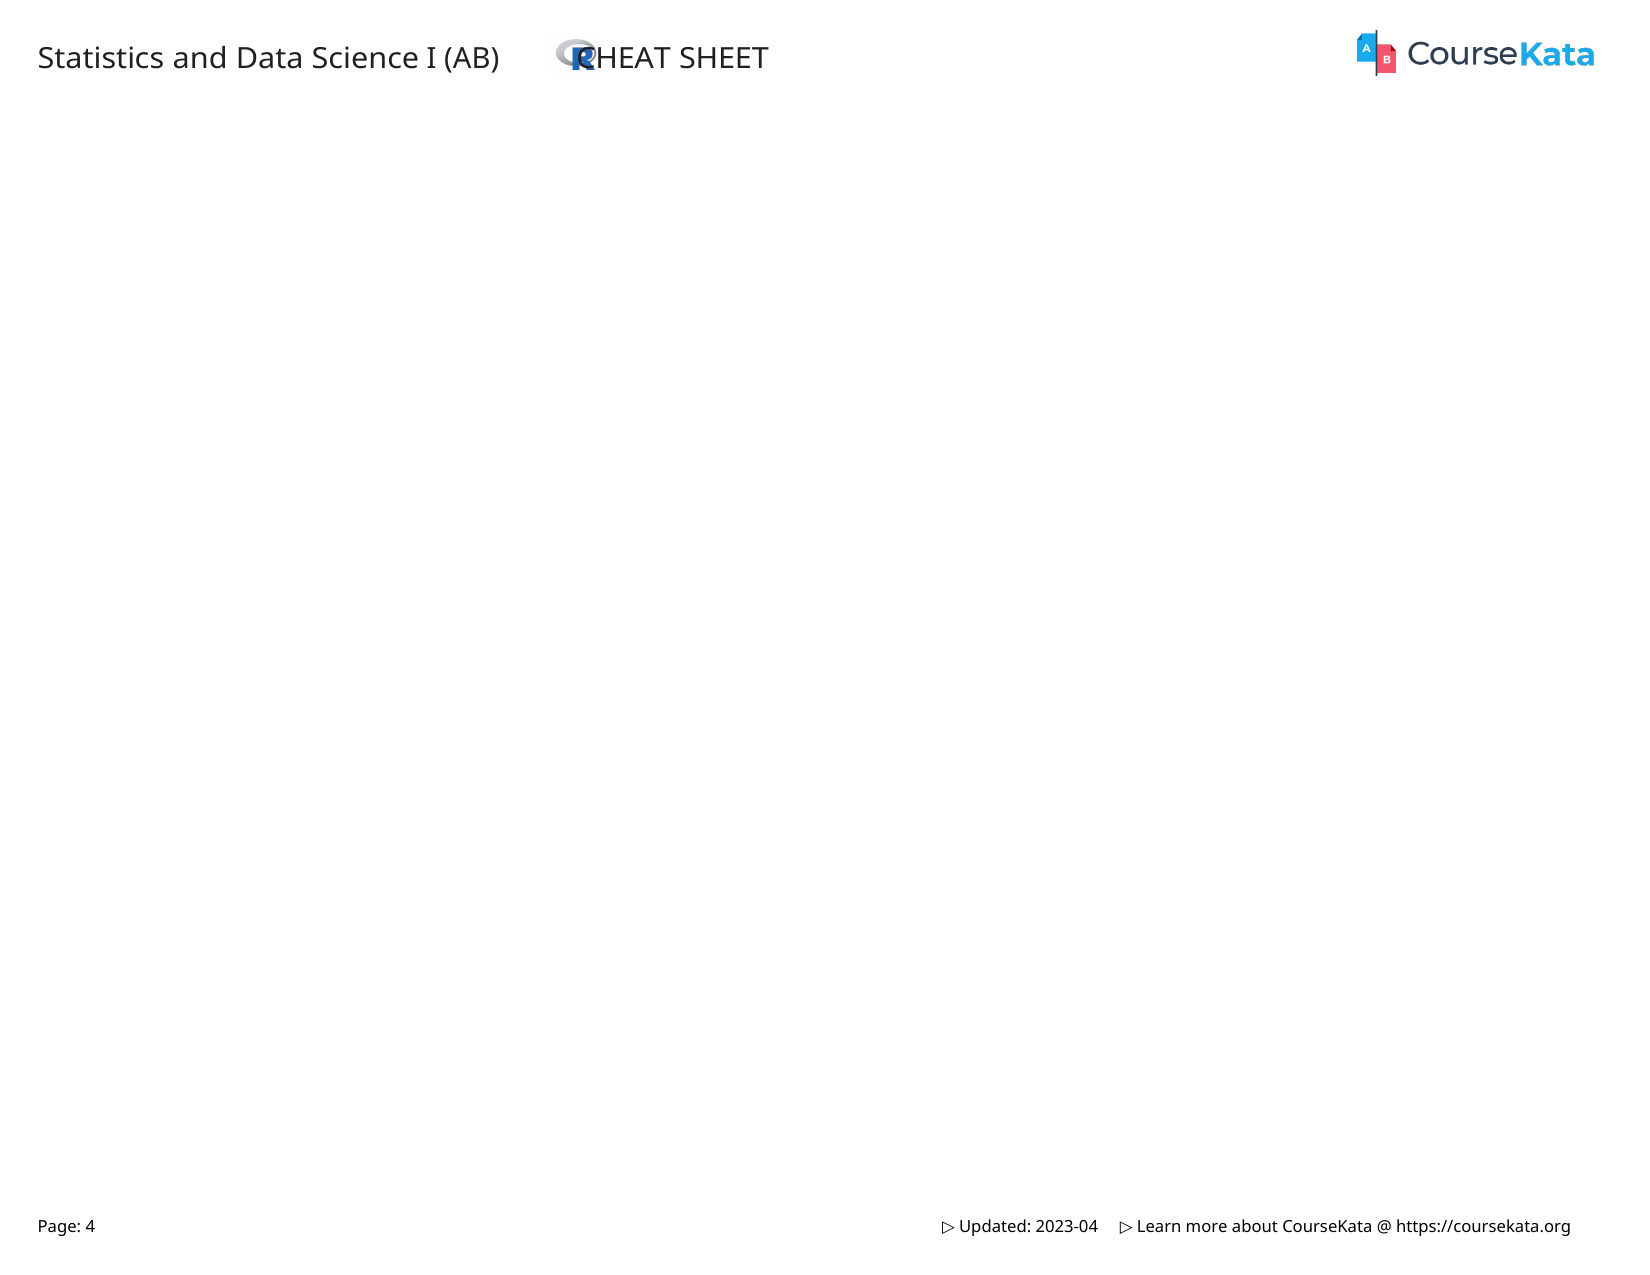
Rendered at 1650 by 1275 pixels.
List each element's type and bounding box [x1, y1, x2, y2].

picture [549, 34, 603, 75]
picture [1357, 28, 1595, 78]
